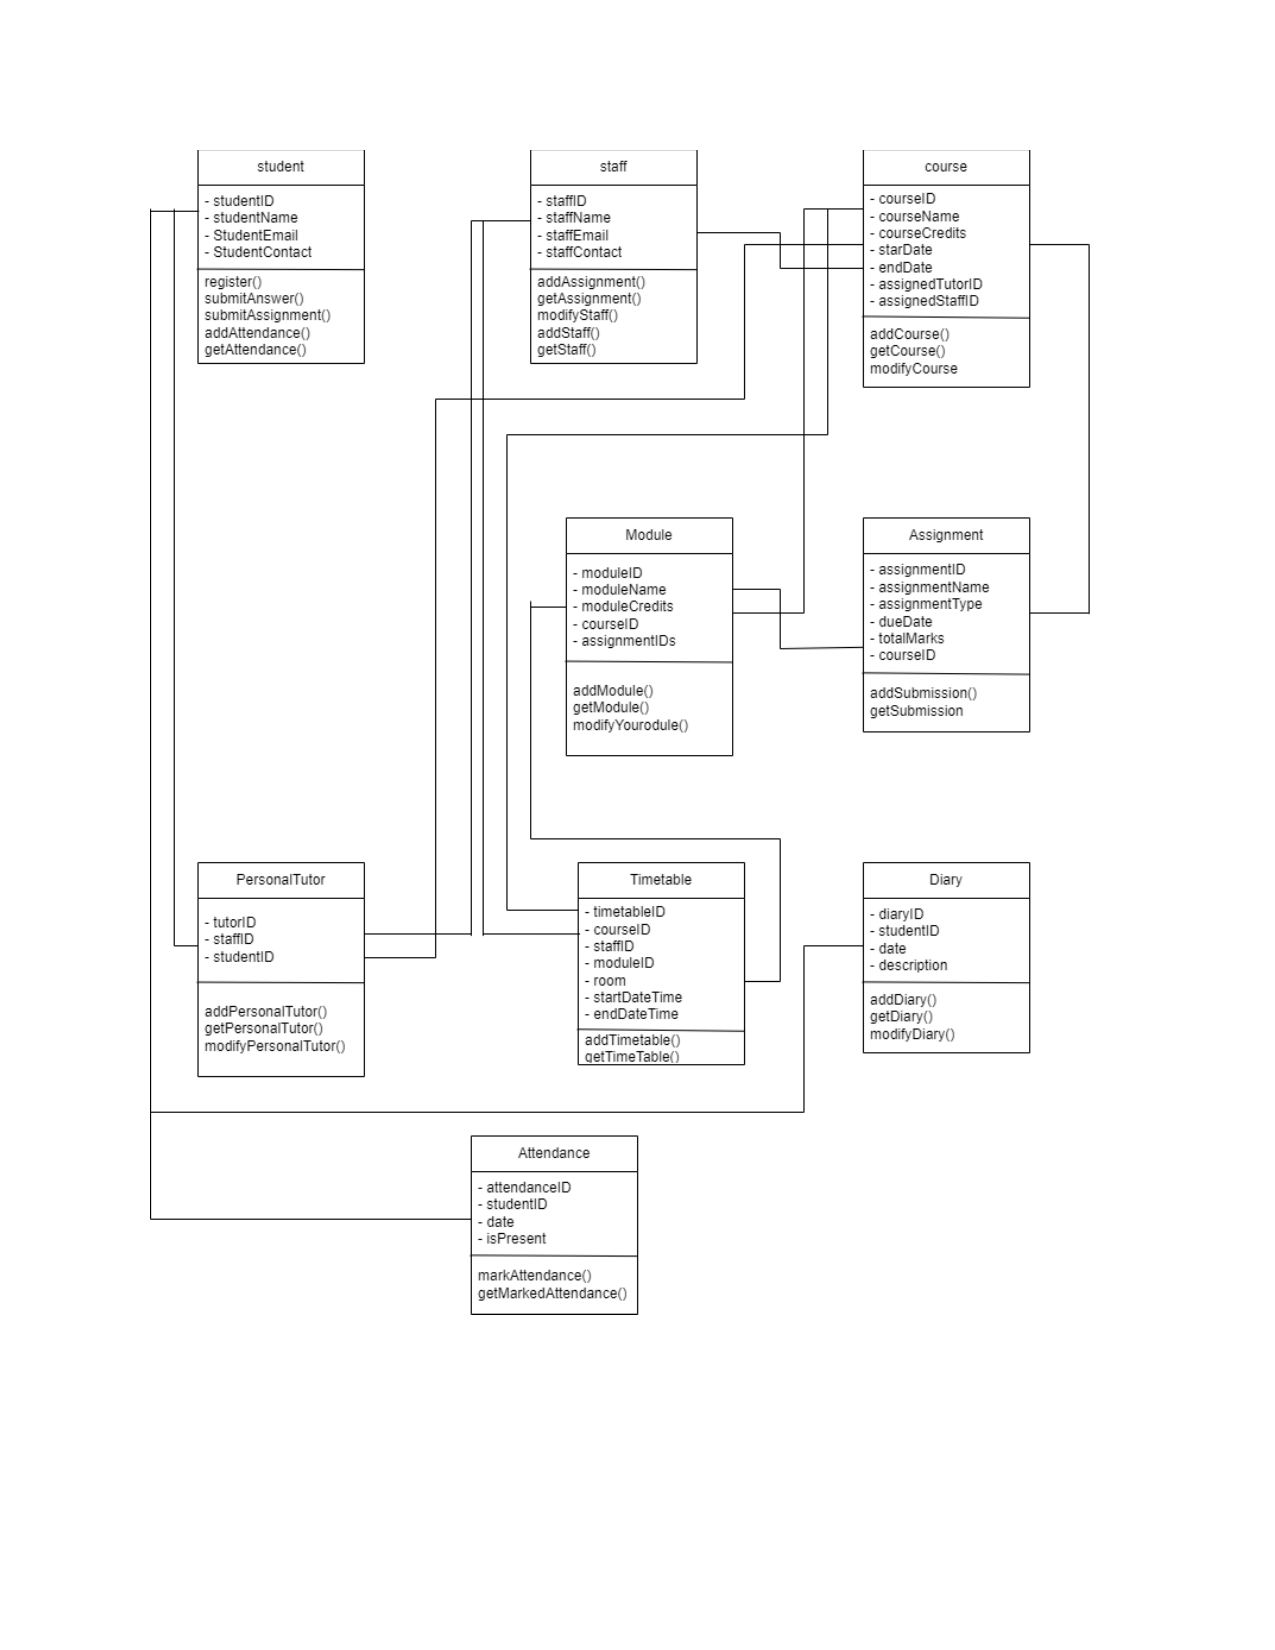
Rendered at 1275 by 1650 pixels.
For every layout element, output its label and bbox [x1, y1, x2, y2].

picture [150, 150, 1091, 1315]
